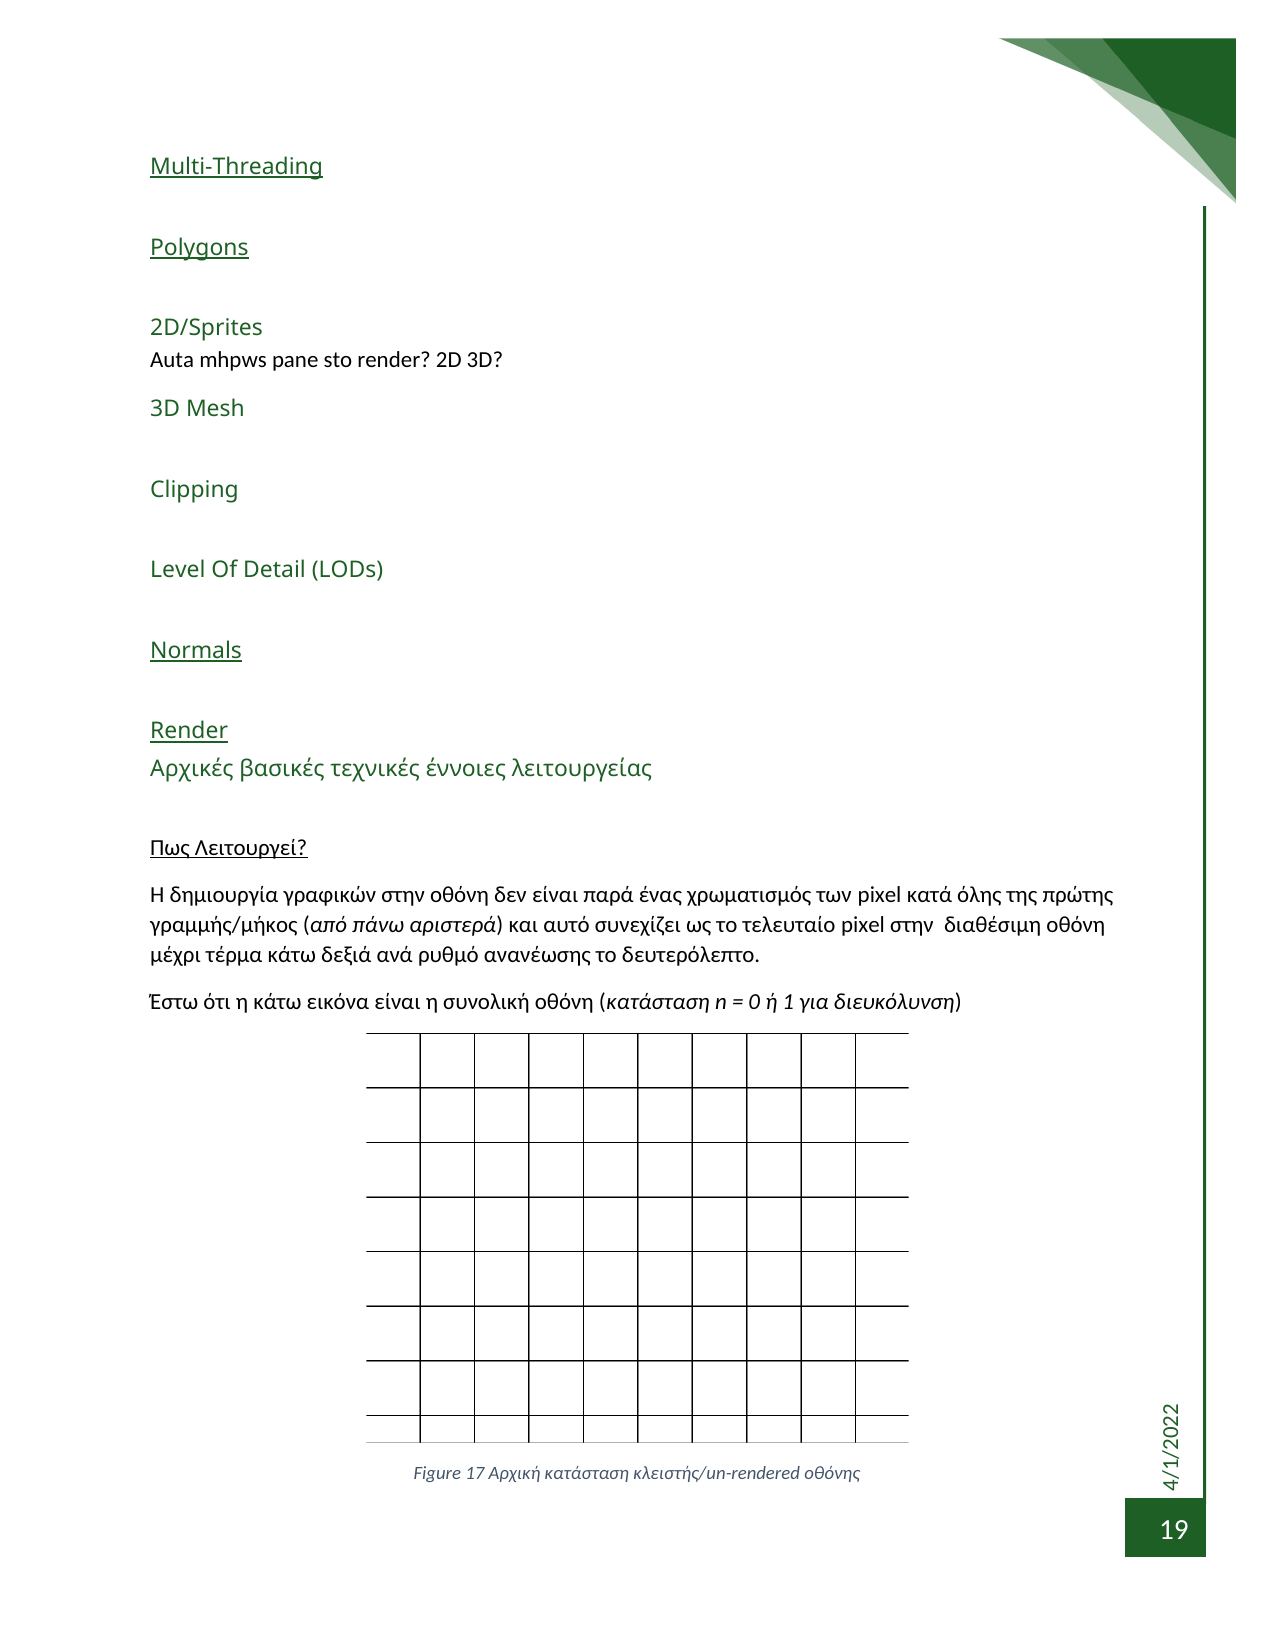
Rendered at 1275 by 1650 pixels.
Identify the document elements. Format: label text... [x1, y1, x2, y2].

picture [997, 38, 1236, 204]
subtitle Multi-Threading [150, 150, 1125, 181]
subtitle Level Of Detail (LODs) [150, 553, 1125, 584]
subtitle Render [150, 714, 1125, 746]
subtitle 2D/Sprites [150, 311, 1125, 342]
text Figure 18 Αρχική κατάσταση κλειστής/un-rendered οθόνης [150, 1461, 1125, 1484]
text Έστω ότι η κάτω εικόνα είναι η συνολική οθόνη (κατάσταση n = 0 ή 1 για διευκόλυνση) [150, 987, 1125, 1015]
subtitle Normals [150, 634, 1125, 665]
text Auta mhpws pane sto render? 2D 3D? [150, 345, 1125, 373]
subtitle Polygons [150, 231, 1125, 262]
subtitle 3D Mesh [150, 392, 1125, 423]
text Η δημιουργία γραφικών στην οθόνη δεν είναι παρά ένας χρωματισμός των pixel κατά όλης της πρώτης γραμμής/μήκος (από πάνω αριστερά) και αυτό συνεχίζει ως το τελευταίο pixel στην διαθέσιμη οθόνη μέχρι τέρμα κάτω δεξιά ανά ρυθμό ανανέωσης το δευτερόλεπτο. [150, 880, 1125, 968]
picture [366, 1033, 909, 1443]
subtitle Αρχικές βασικές τεχνικές έννοιες λειτουργείας [150, 752, 1125, 783]
subtitle Clipping [150, 472, 1125, 504]
text Πως Λειτουργεί? [150, 833, 1125, 861]
